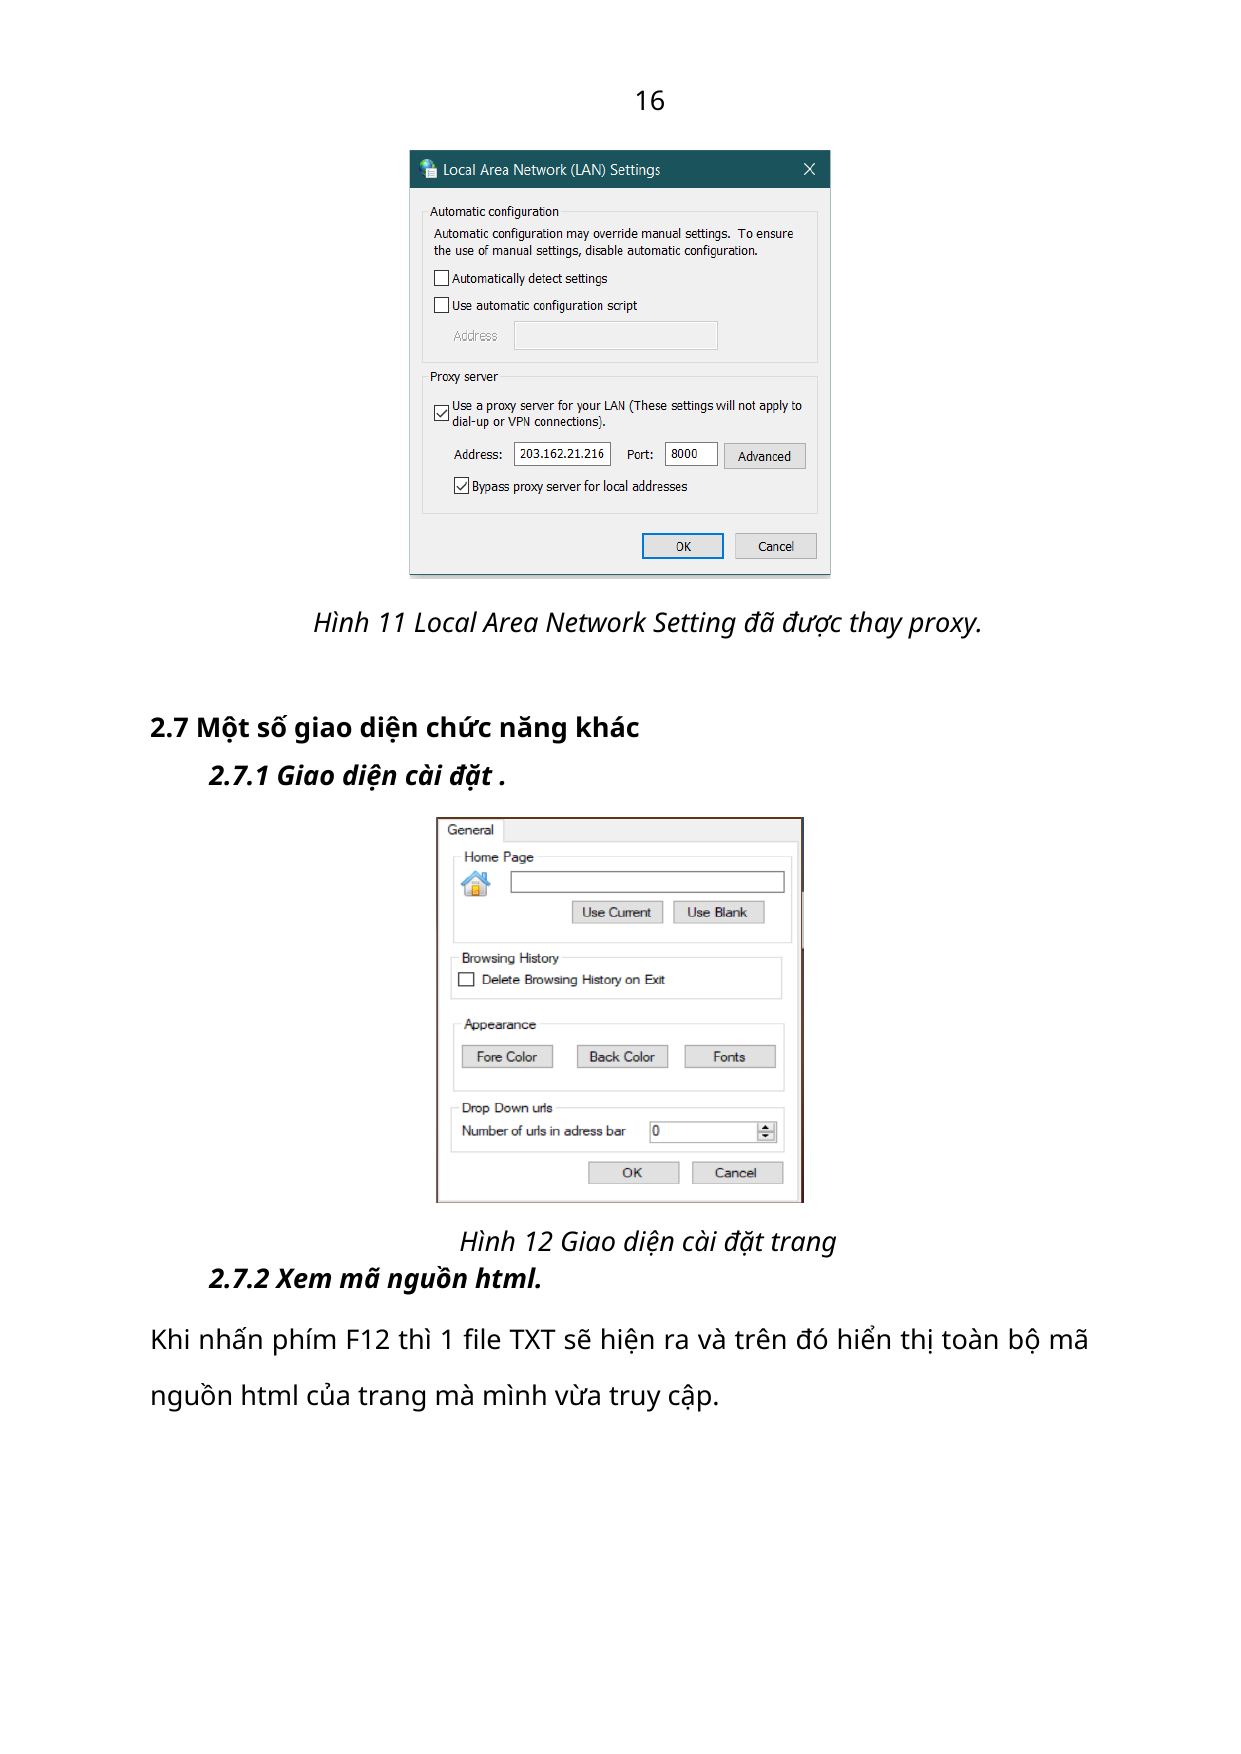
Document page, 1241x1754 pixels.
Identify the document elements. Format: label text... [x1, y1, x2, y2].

subtitle 2.7 Một số giao diện chức năng khác [150, 708, 1090, 745]
picture [409, 150, 831, 579]
picture [436, 817, 804, 1203]
subtitle 2.7.1 Giao diện cài đặt . [150, 756, 1090, 793]
subtitle 2.7.2 Xem mã nguồn html. [150, 1259, 1090, 1296]
text Hình 11 Local Area Network Setting đã được thay proxy. [150, 603, 1090, 640]
text Hình 12 Giao diện cài đặt trang [150, 1222, 1090, 1259]
text Khi nhấn phím F12 thì 1 file TXT sẽ hiện ra và trên đó hiển thị toàn bộ mã nguồn html của trang mà mình vừa truy cập. [150, 1321, 1090, 1413]
